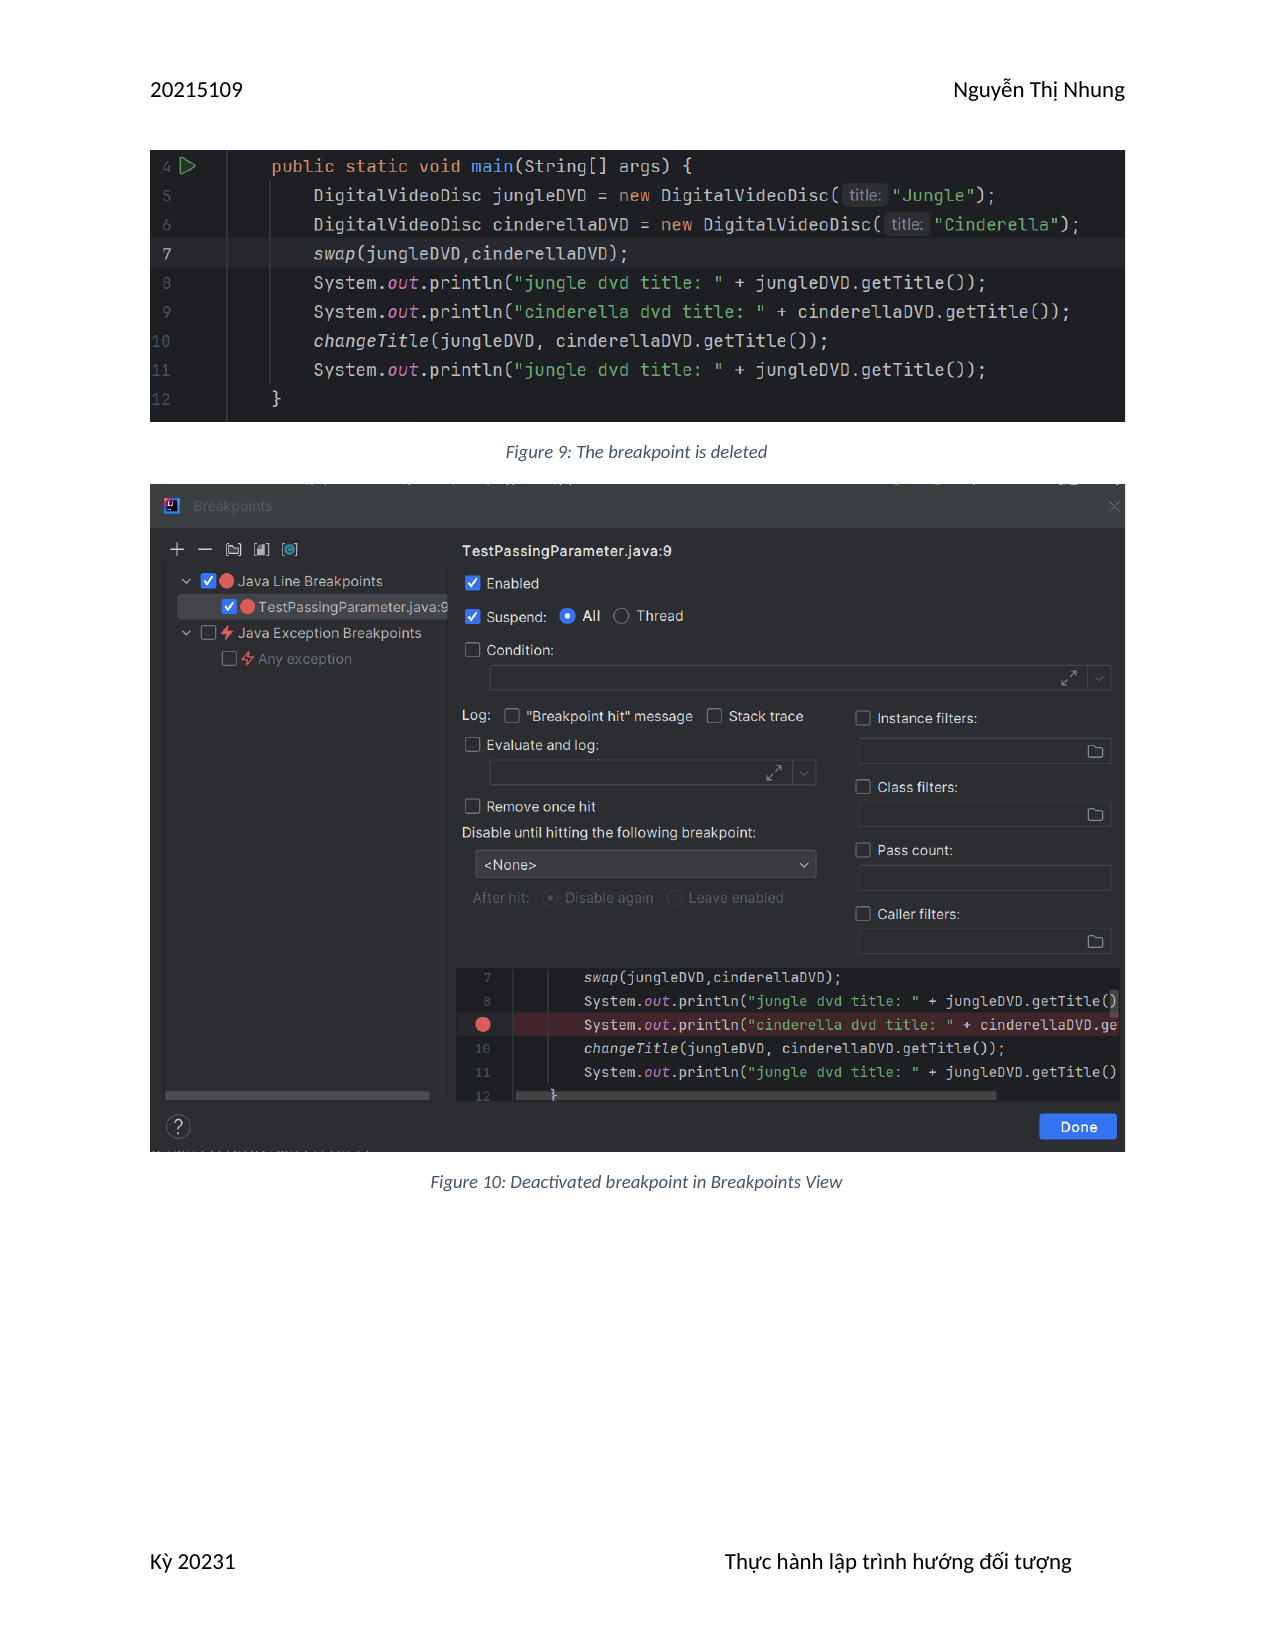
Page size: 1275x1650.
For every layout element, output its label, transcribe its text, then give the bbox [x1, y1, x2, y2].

picture [150, 150, 1125, 422]
picture [150, 484, 1125, 1152]
